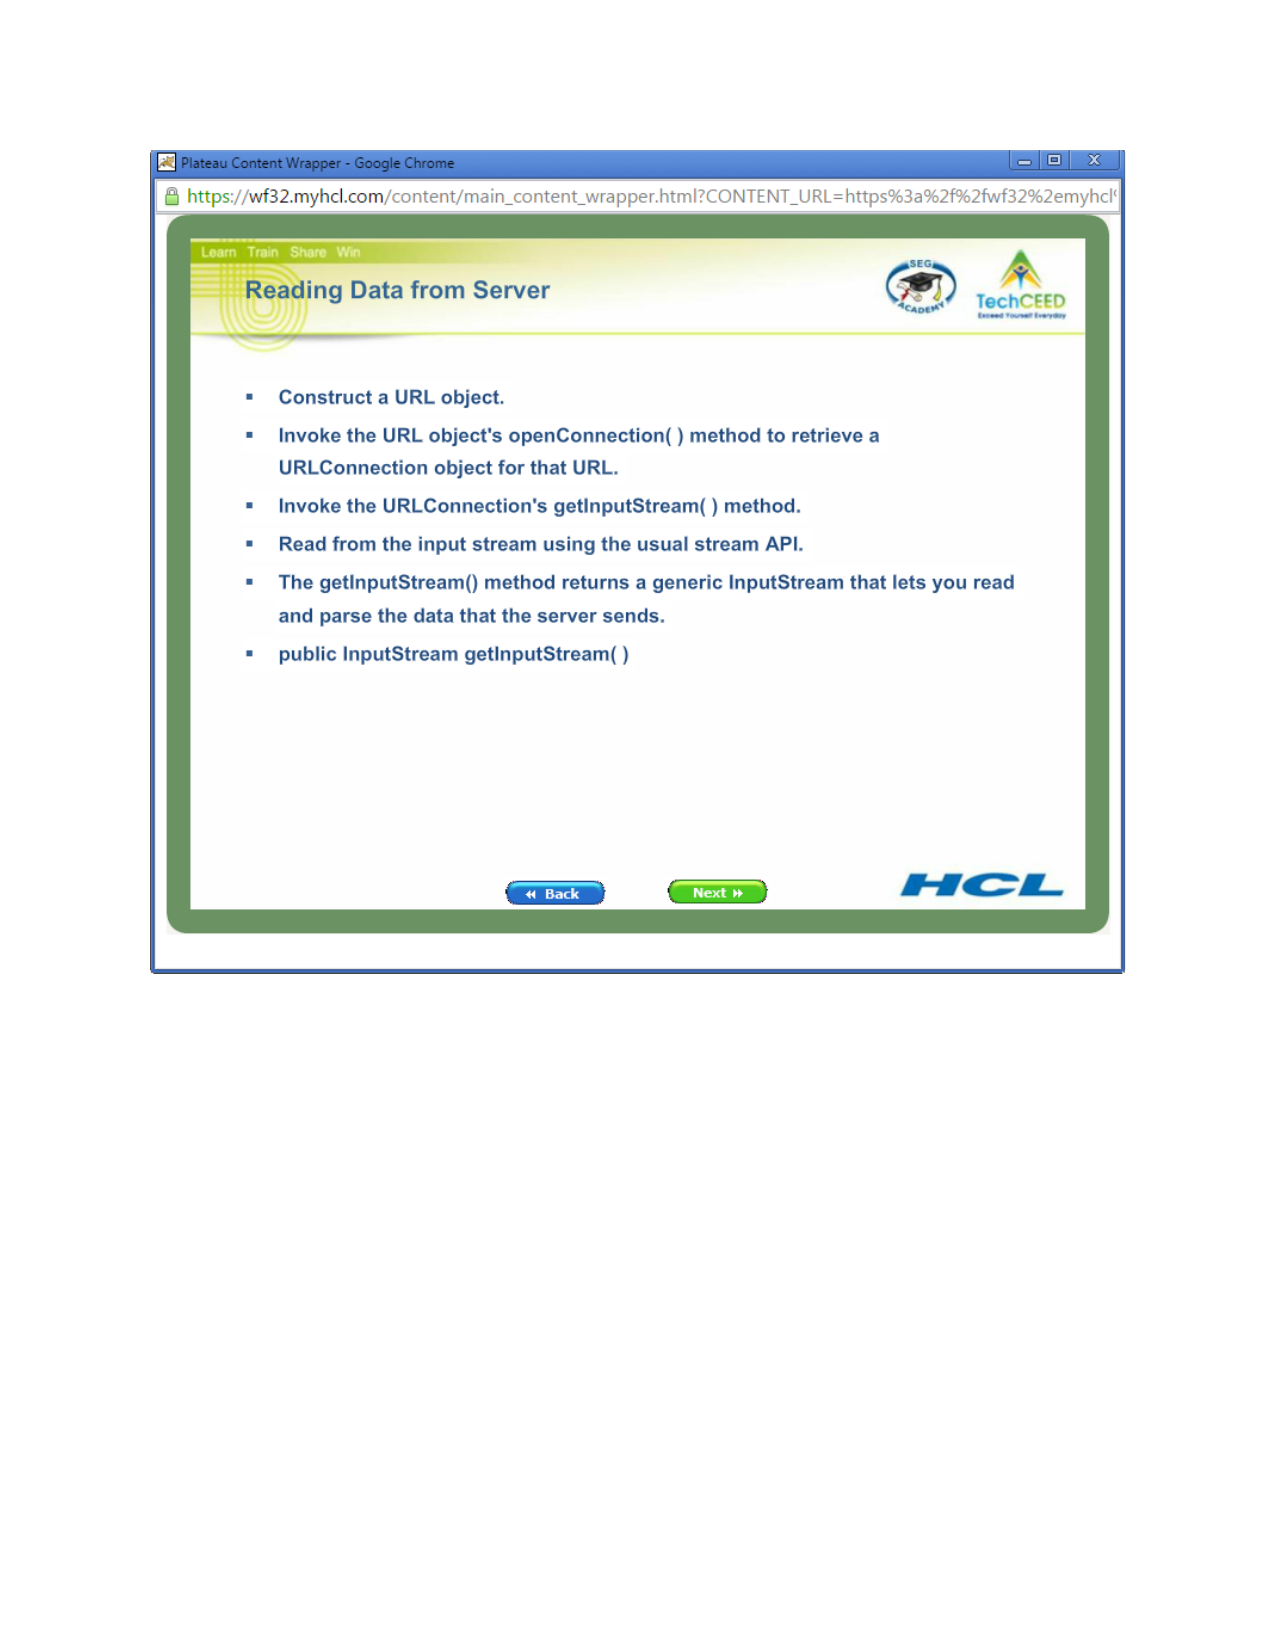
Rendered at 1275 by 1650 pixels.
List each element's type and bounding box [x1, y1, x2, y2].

picture [150, 150, 1125, 974]
